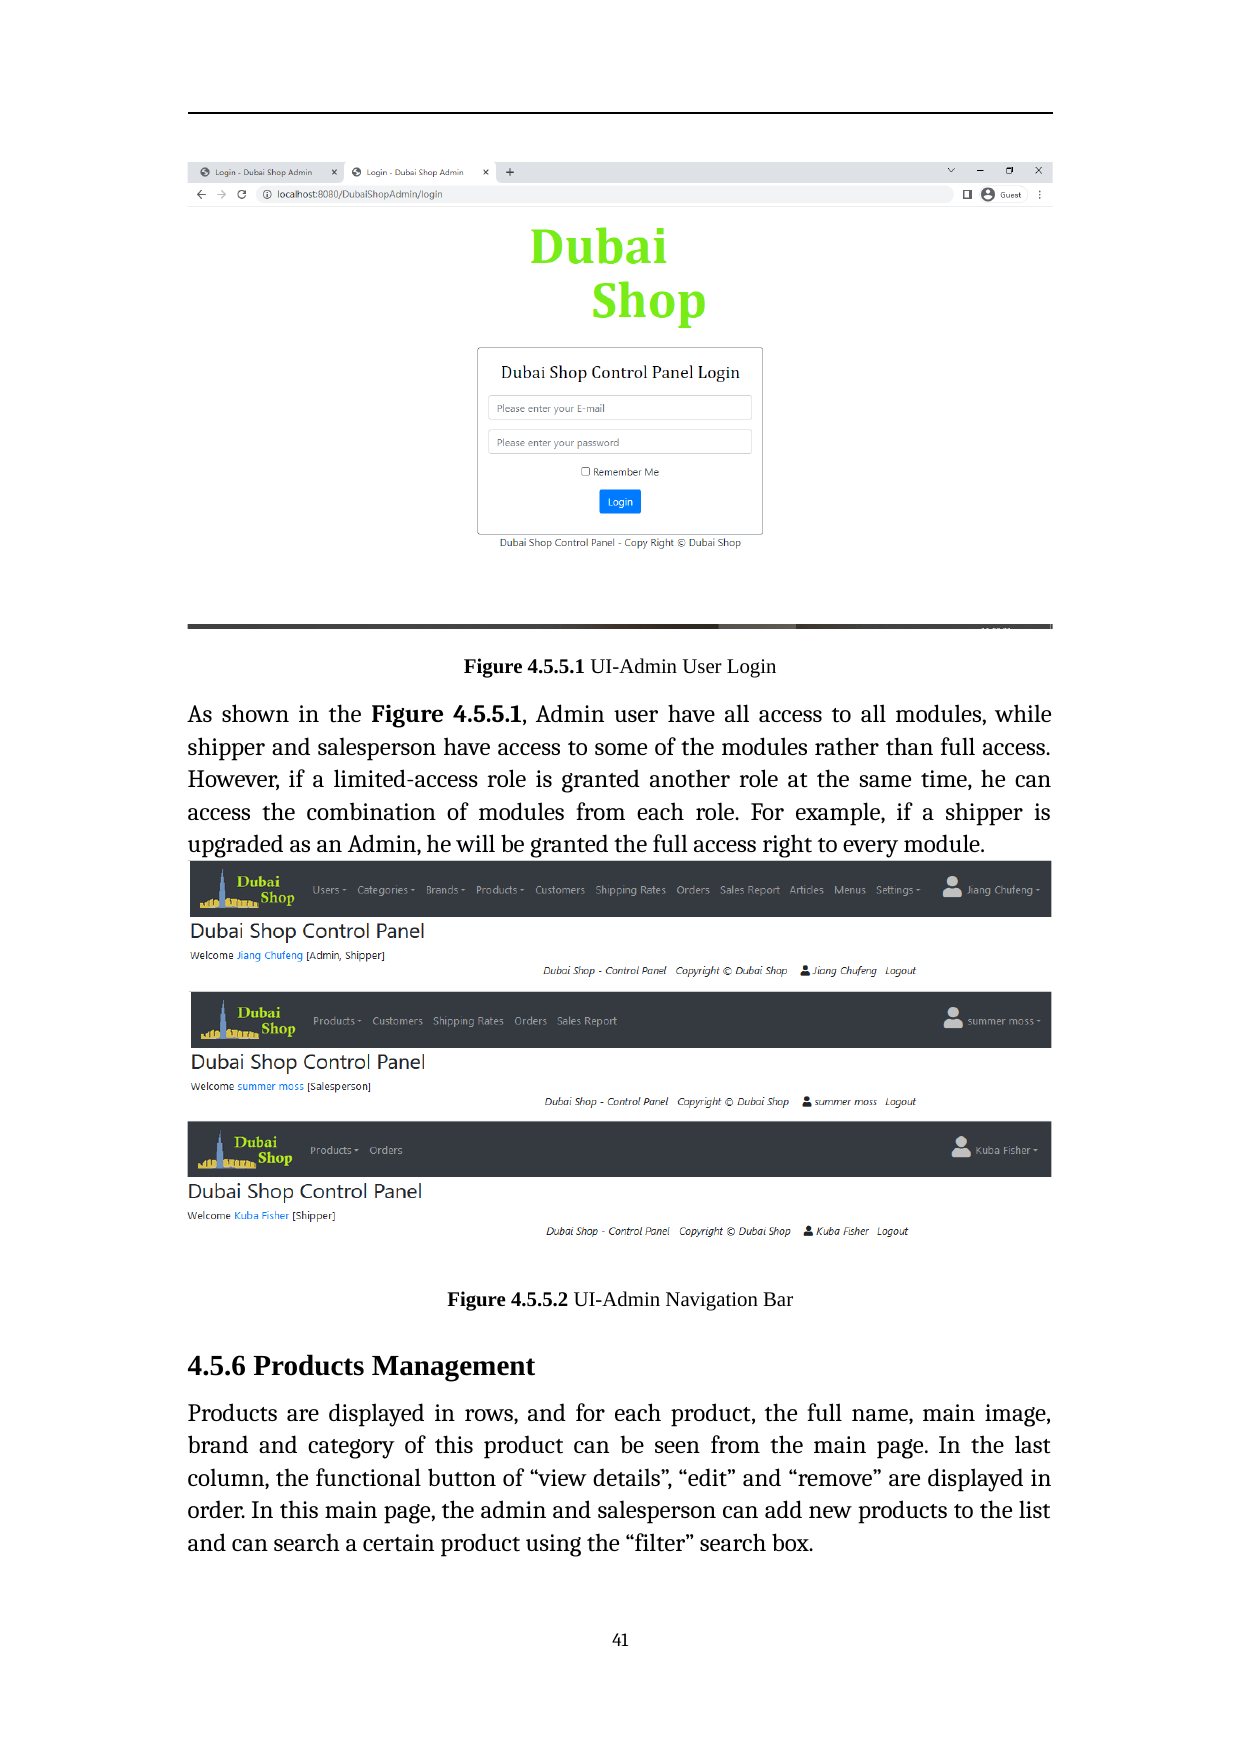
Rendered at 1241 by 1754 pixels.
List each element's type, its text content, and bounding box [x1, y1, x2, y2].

text Figure 4.5.5.1 UI-Admin User Login [187, 649, 1053, 682]
picture [187, 860, 1052, 1261]
picture [187, 162, 1053, 629]
text As shown in the Figure 4.5.5.1, Admin user have all access to all modules, while shipper and salesperson have access to some of the modules rather than full access. However, if a limited-access role is granted another role at the same time, he can access the combination of modules from each role. For example, if a shipper is upgraded as an Admin, he will be granted the full access right to every module. [187, 698, 1053, 861]
text Figure 4.5.5.2 UI-Admin Navigation Bar [187, 1283, 1053, 1316]
text Products are displayed in rows, and for each product, the full name, main image, brand and category of this product can be seen from the main page. In the last column, the functional button of “view details”, “edit” and “remove” are displayed in order. In this main page, the admin and salesperson can add new products to the list and can search a certain product using the “filter” search box. [187, 1397, 1053, 1559]
subtitle 4.5.6 Products Management [187, 1332, 1053, 1397]
